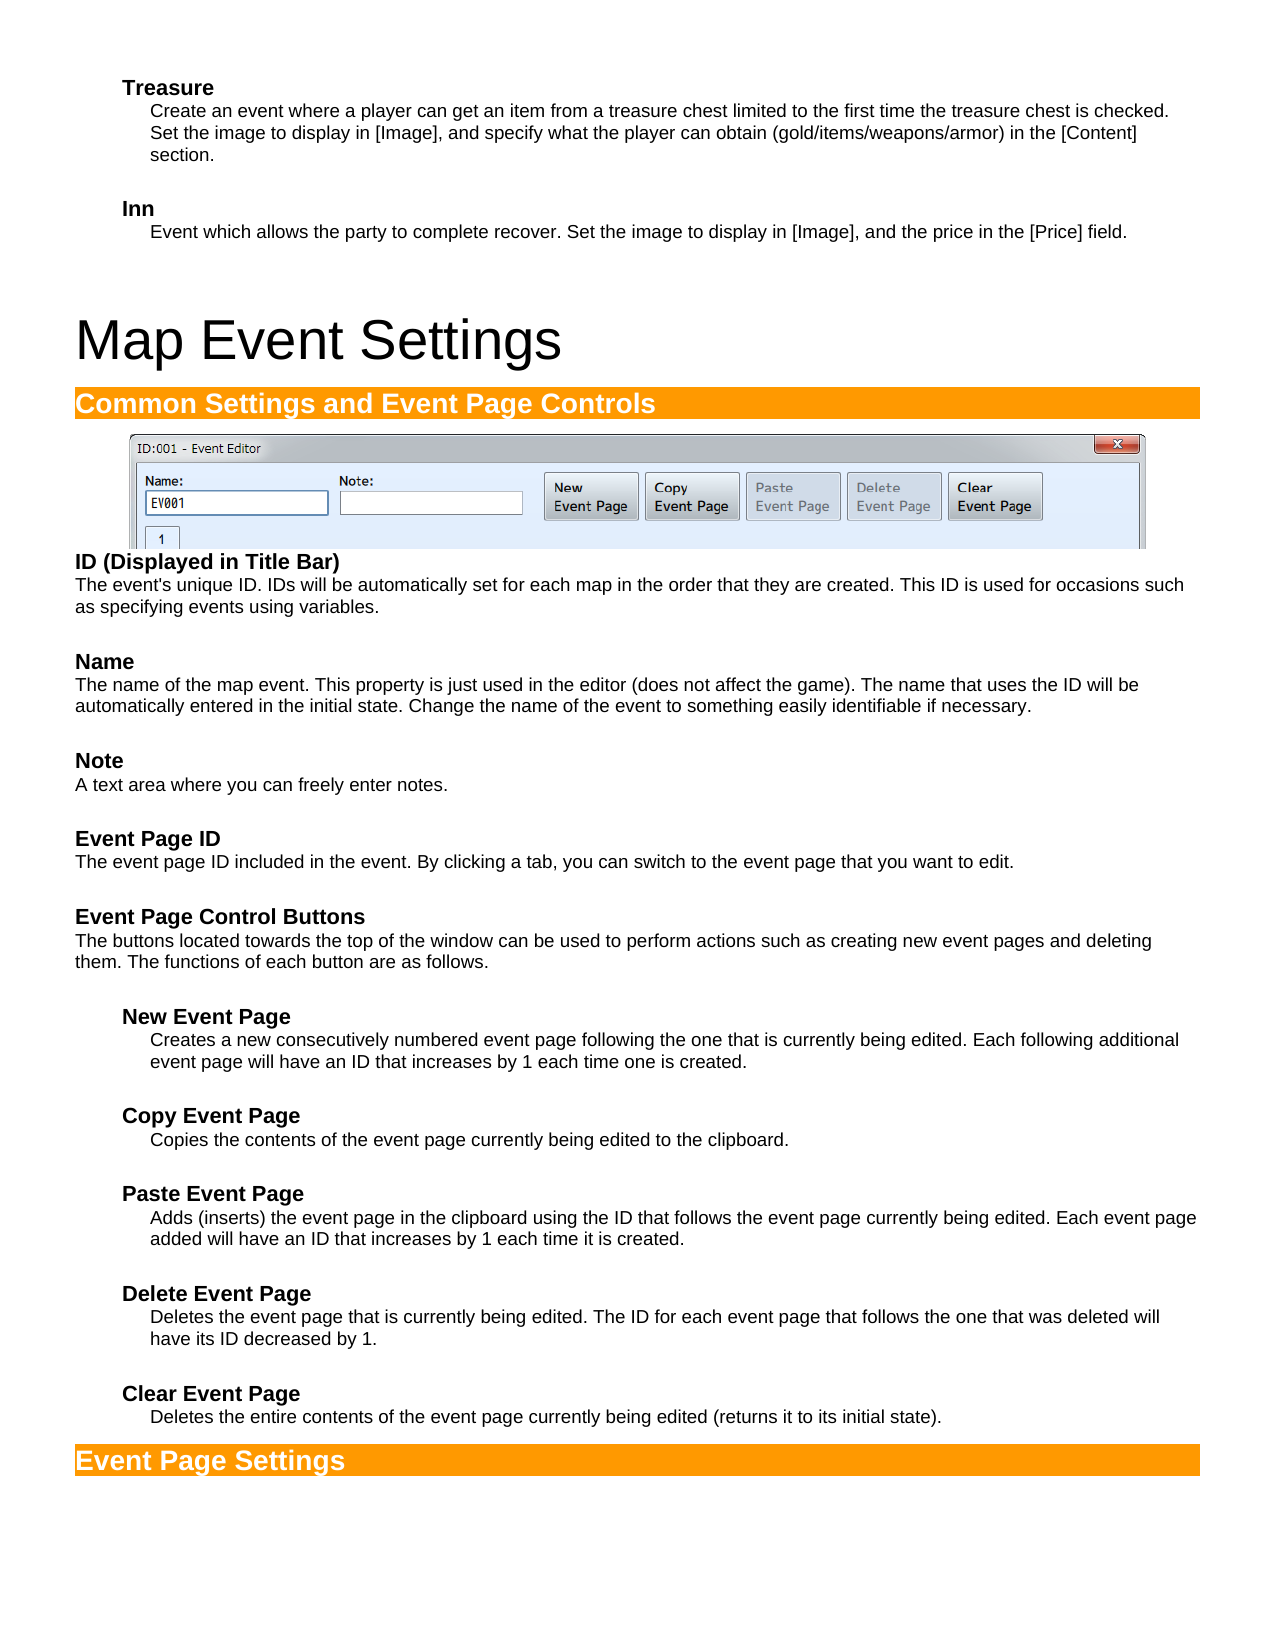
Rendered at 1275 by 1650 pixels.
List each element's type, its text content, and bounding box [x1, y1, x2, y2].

text The buttons located towards the top of the window can be used to perform actions such as creating new event pages and deleting them. The functions of each button are as follows. [75, 929, 1200, 972]
text Event which allows the party to complete recover. Set the image to display in [Image], and the price in the [Price] field. [150, 221, 1200, 243]
text Name [75, 648, 1200, 674]
text Inn [122, 196, 1200, 221]
text The event's unique ID. IDs will be automatically set for each map in the order that they are created. This ID is used for occasions such as specifying events using variables. [75, 574, 1200, 617]
text Clear Event Page [122, 1381, 1200, 1406]
text Note [75, 748, 1200, 773]
text Event Page ID [75, 826, 1200, 851]
text Delete Event Page [122, 1281, 1200, 1306]
text Deletes the event page that is currently being edited. The ID for each event page that follows the one that was deleted will have its ID decreased by 1. [150, 1306, 1200, 1349]
text Event Page Control Buttons [75, 904, 1200, 929]
text Creates a new consecutively numbered event page following the one that is currently being edited. Each following additional event page will have an ID that increases by 1 each time one is created. [150, 1029, 1200, 1072]
text Create an event where a player can get an item from a treasure chest limited to the first time the treasure chest is checked. Set the image to display in [Image], and specify what the player can obtain (gold/items/weapons/armor) in the [Content] section. [150, 100, 1200, 165]
text A text area where you can freely enter notes. [75, 773, 1200, 795]
text New Event Page [122, 1004, 1200, 1029]
text Deletes the entire contents of the event page currently being edited (returns it to its initial state). [150, 1406, 1200, 1427]
text Adds (inserts) the event page in the clipboard using the ID that follows the event page currently being edited. Each event page added will have an ID that increases by 1 each time it is created. [150, 1207, 1200, 1250]
text Event Page Settings [75, 1444, 1200, 1476]
text Paste Event Page [122, 1181, 1200, 1207]
text ID (Displayed in Title Bar) [75, 549, 1200, 574]
text The event page ID included in the event. By clicking a tab, you can switch to the event page that you want to edit. [75, 851, 1200, 873]
text Common Settings and Event Page Controls [75, 387, 1200, 419]
text Treasure [122, 75, 1200, 100]
text The name of the map event. This property is just used in the editor (does not affect the game). The name that uses the ID will be automatically entered in the initial state. Change the name of the event to something easily identifiable if necessary. [75, 674, 1200, 717]
text Map Event Settings [75, 306, 1200, 371]
picture [129, 434, 1146, 549]
text Copy Event Page [122, 1103, 1200, 1128]
text Copies the contents of the event page currently being edited to the clipboard. [150, 1128, 1200, 1150]
